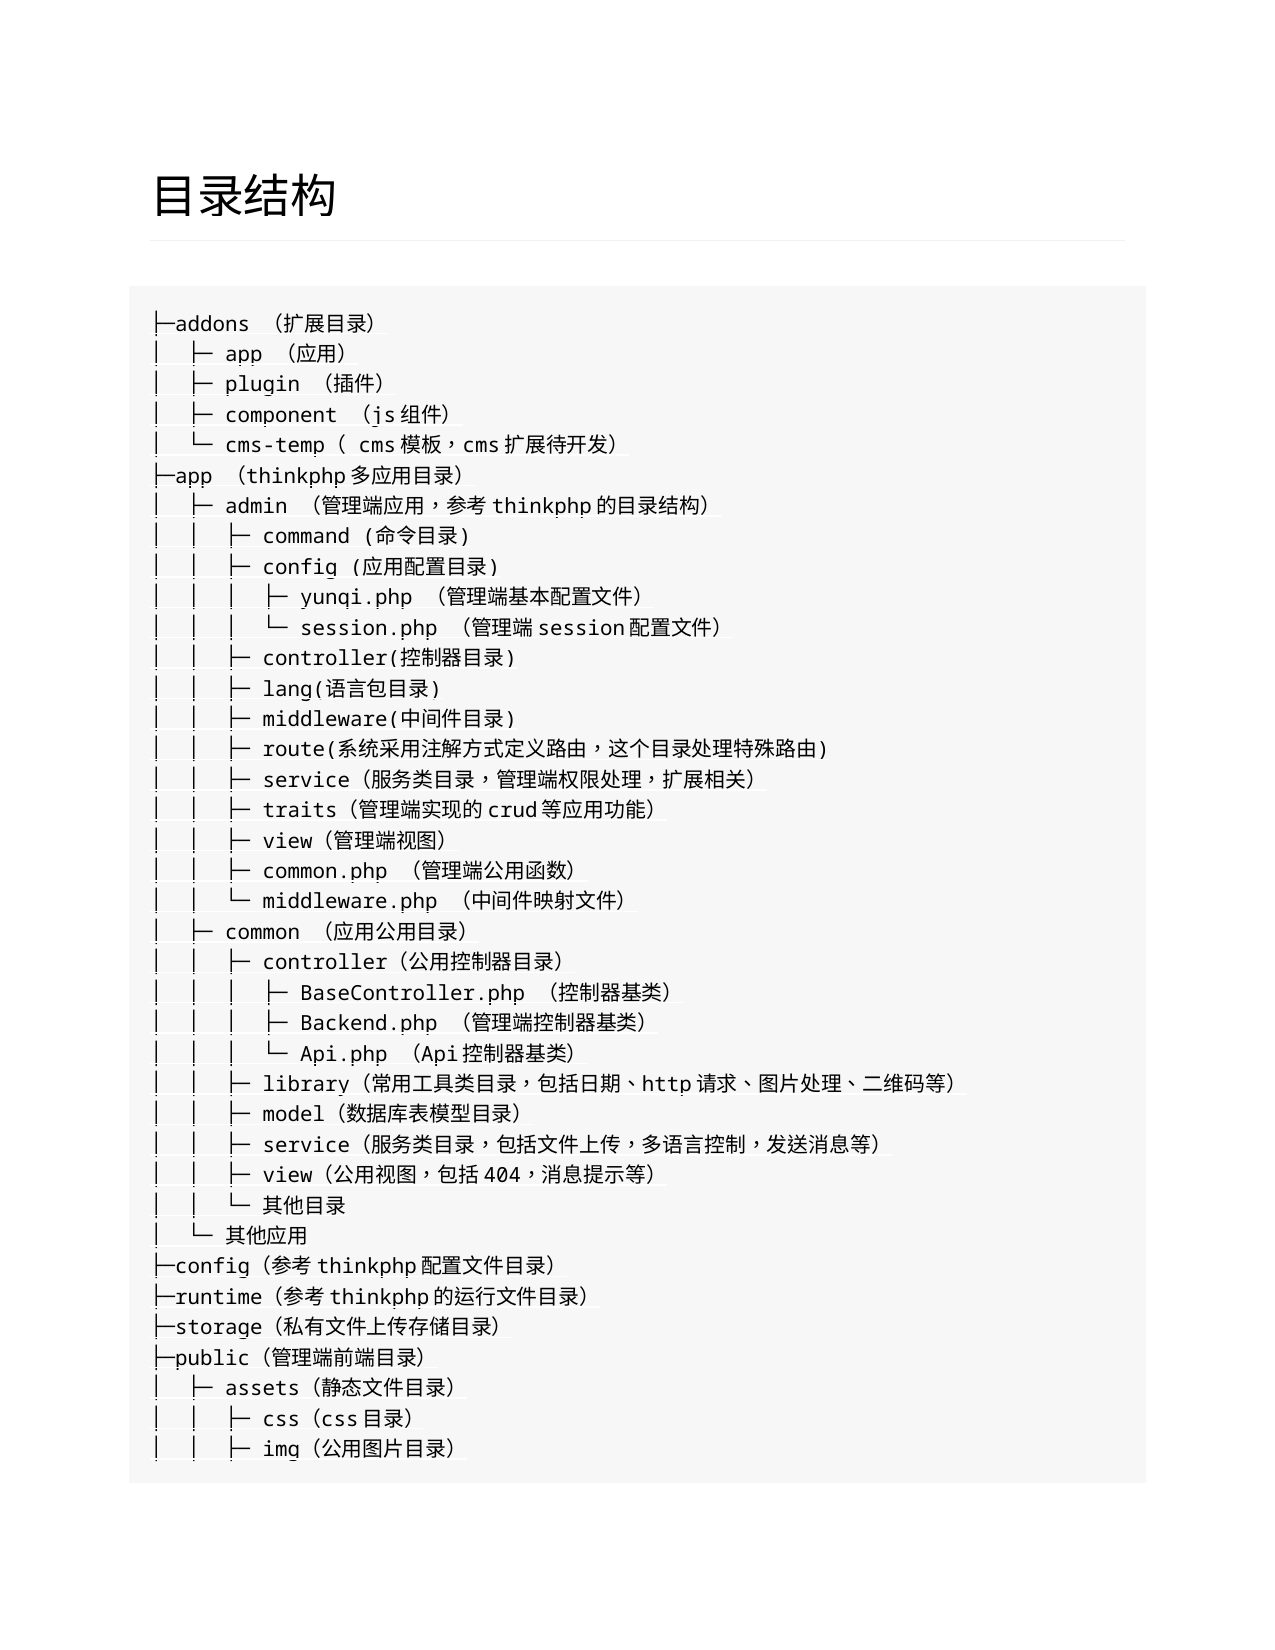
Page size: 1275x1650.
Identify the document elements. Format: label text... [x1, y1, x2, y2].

subtitle 目录结构 [150, 150, 1125, 240]
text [129, 286, 1146, 1483]
